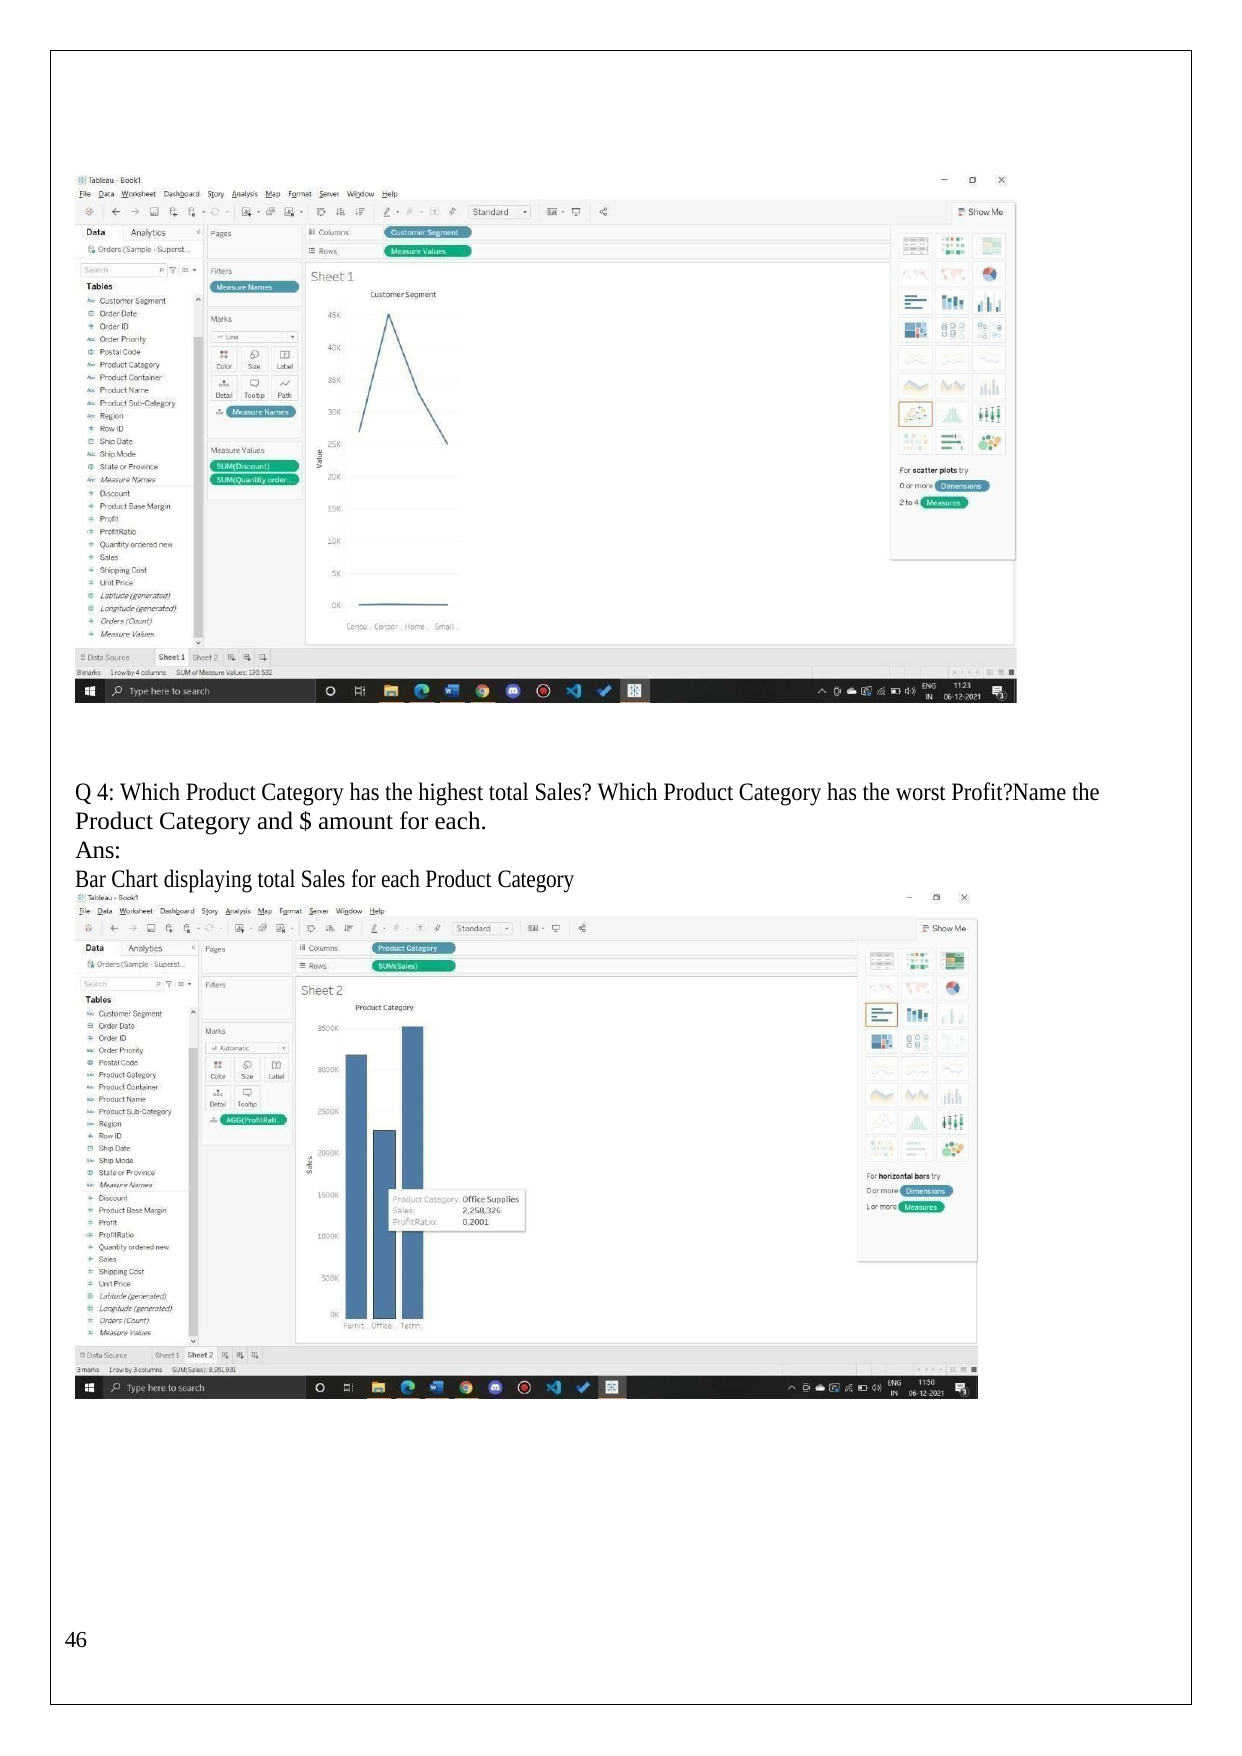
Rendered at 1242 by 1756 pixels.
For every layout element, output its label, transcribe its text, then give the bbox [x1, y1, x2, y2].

text Bar Chart displaying total Sales for each Product Category [75, 864, 1179, 893]
picture [75, 893, 978, 1399]
text Ans: [75, 835, 1179, 864]
picture [75, 175, 1017, 703]
text Q 4: Which Product Category has the highest total Sales? Which Product Category has the worst Profit?Name the Product Category and $ amount for each. [75, 777, 1157, 835]
